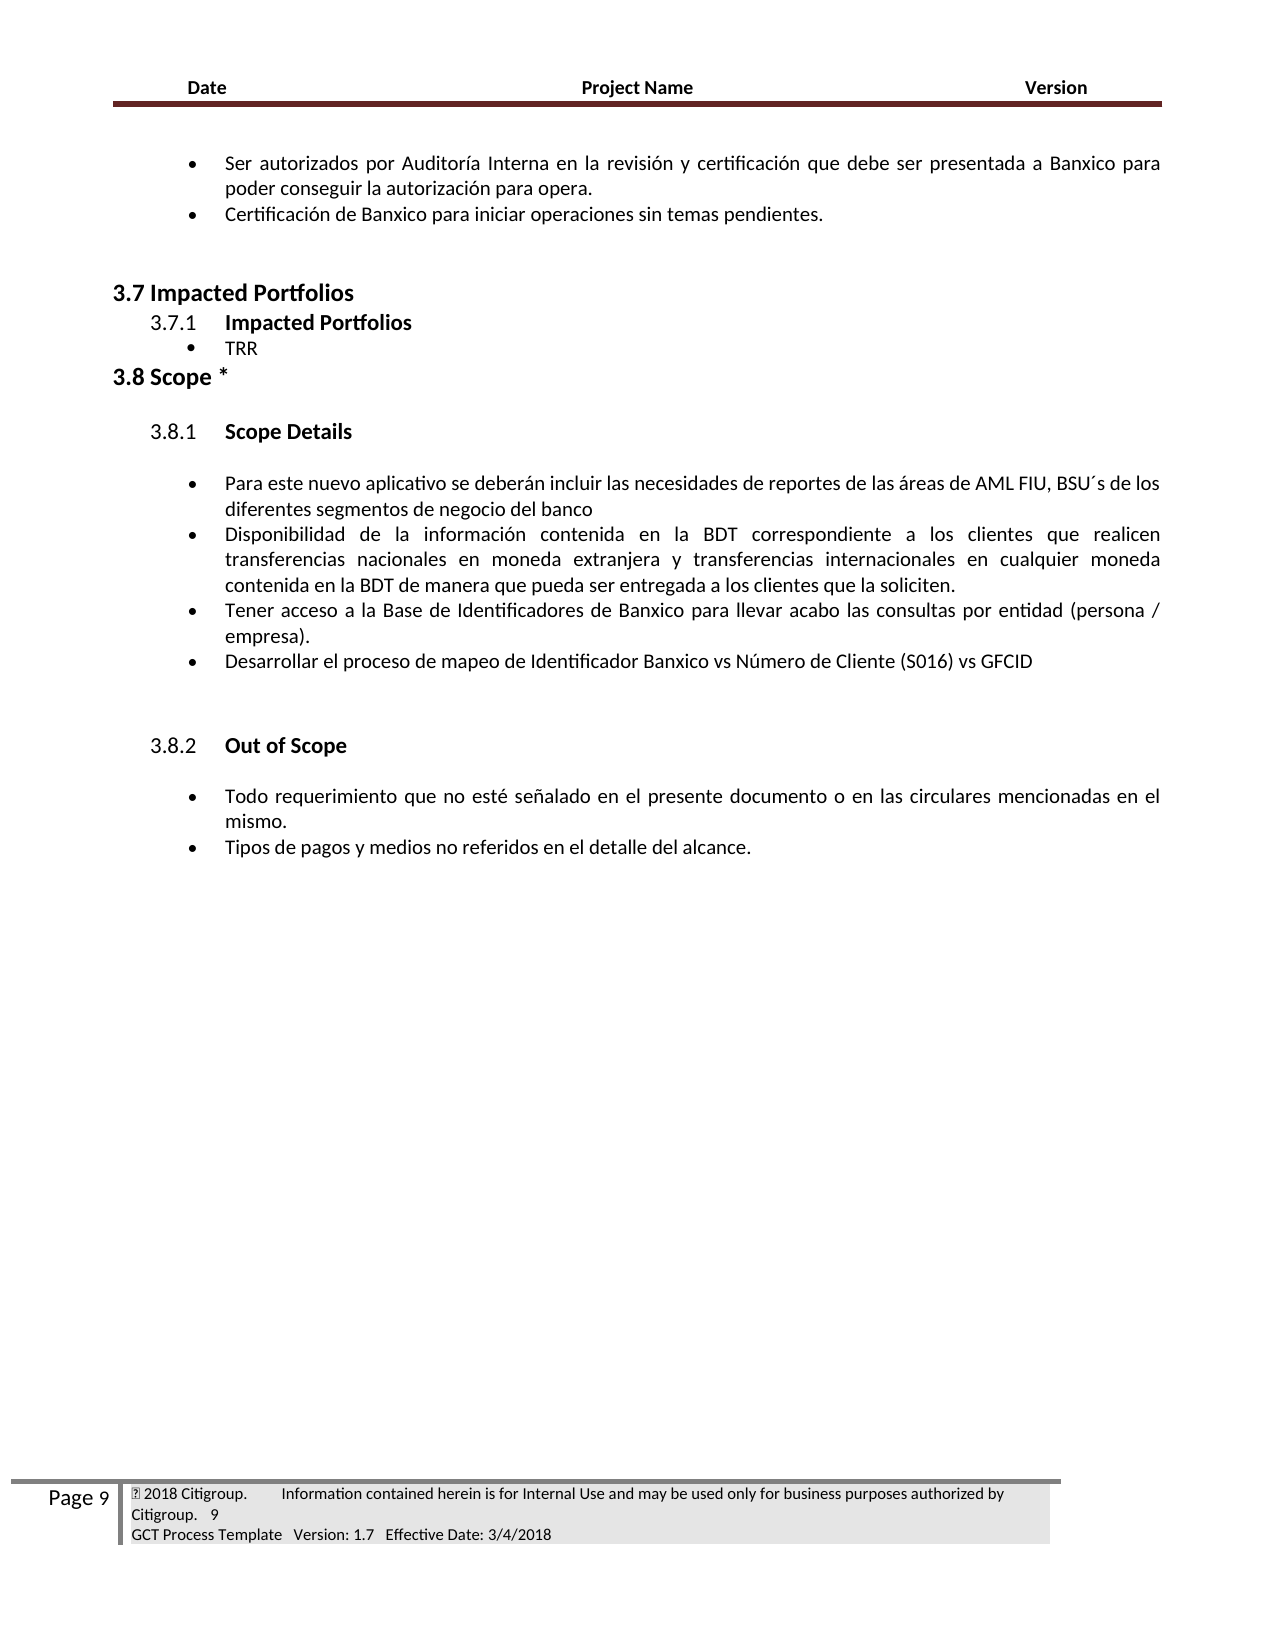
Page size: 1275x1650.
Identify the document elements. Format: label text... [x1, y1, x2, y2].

list Impacted Portfolios [112, 277, 1162, 308]
list Disponibilidad de la información contenida en la BDT correspondiente a los clientes que realicen transferencias nacionales en moneda extranjera y transferencias internacionales en cualquier moneda contenida en la BDT de manera que pueda ser entregada a los clientes que la soliciten. [187, 521, 1162, 597]
list Ser autorizados por Auditoría Interna en la revisión y certificación que debe ser presentada a Banxico para poder conseguir la autorización para opera. [187, 150, 1162, 201]
list Out of Scope [150, 731, 1162, 759]
list Impacted Portfolios [150, 308, 1162, 336]
list Certificación de Banxico para iniciar operaciones sin temas pendientes. [187, 201, 1162, 226]
list TRR [187, 336, 1162, 361]
list Tener acceso a la Base de Identificadores de Banxico para llevar acabo las consultas por entidad (persona / empresa). [187, 597, 1162, 648]
list Desarrollar el proceso de mapeo de Identificador Banxico vs Número de Cliente (S016) vs GFCID [187, 648, 1162, 674]
list Para este nuevo aplicativo se deberán incluir las necesidades de reportes de las áreas de AML FIU, BSU´s de los diferentes segmentos de negocio del banco [187, 470, 1162, 521]
list Tipos de pagos y medios no referidos en el detalle del alcance. [187, 834, 1162, 859]
list Todo requerimiento que no esté señalado en el presente documento o en las circulares mencionadas en el mismo. [187, 783, 1162, 834]
list Scope Details [150, 417, 1162, 445]
list Scope * [112, 361, 1162, 392]
